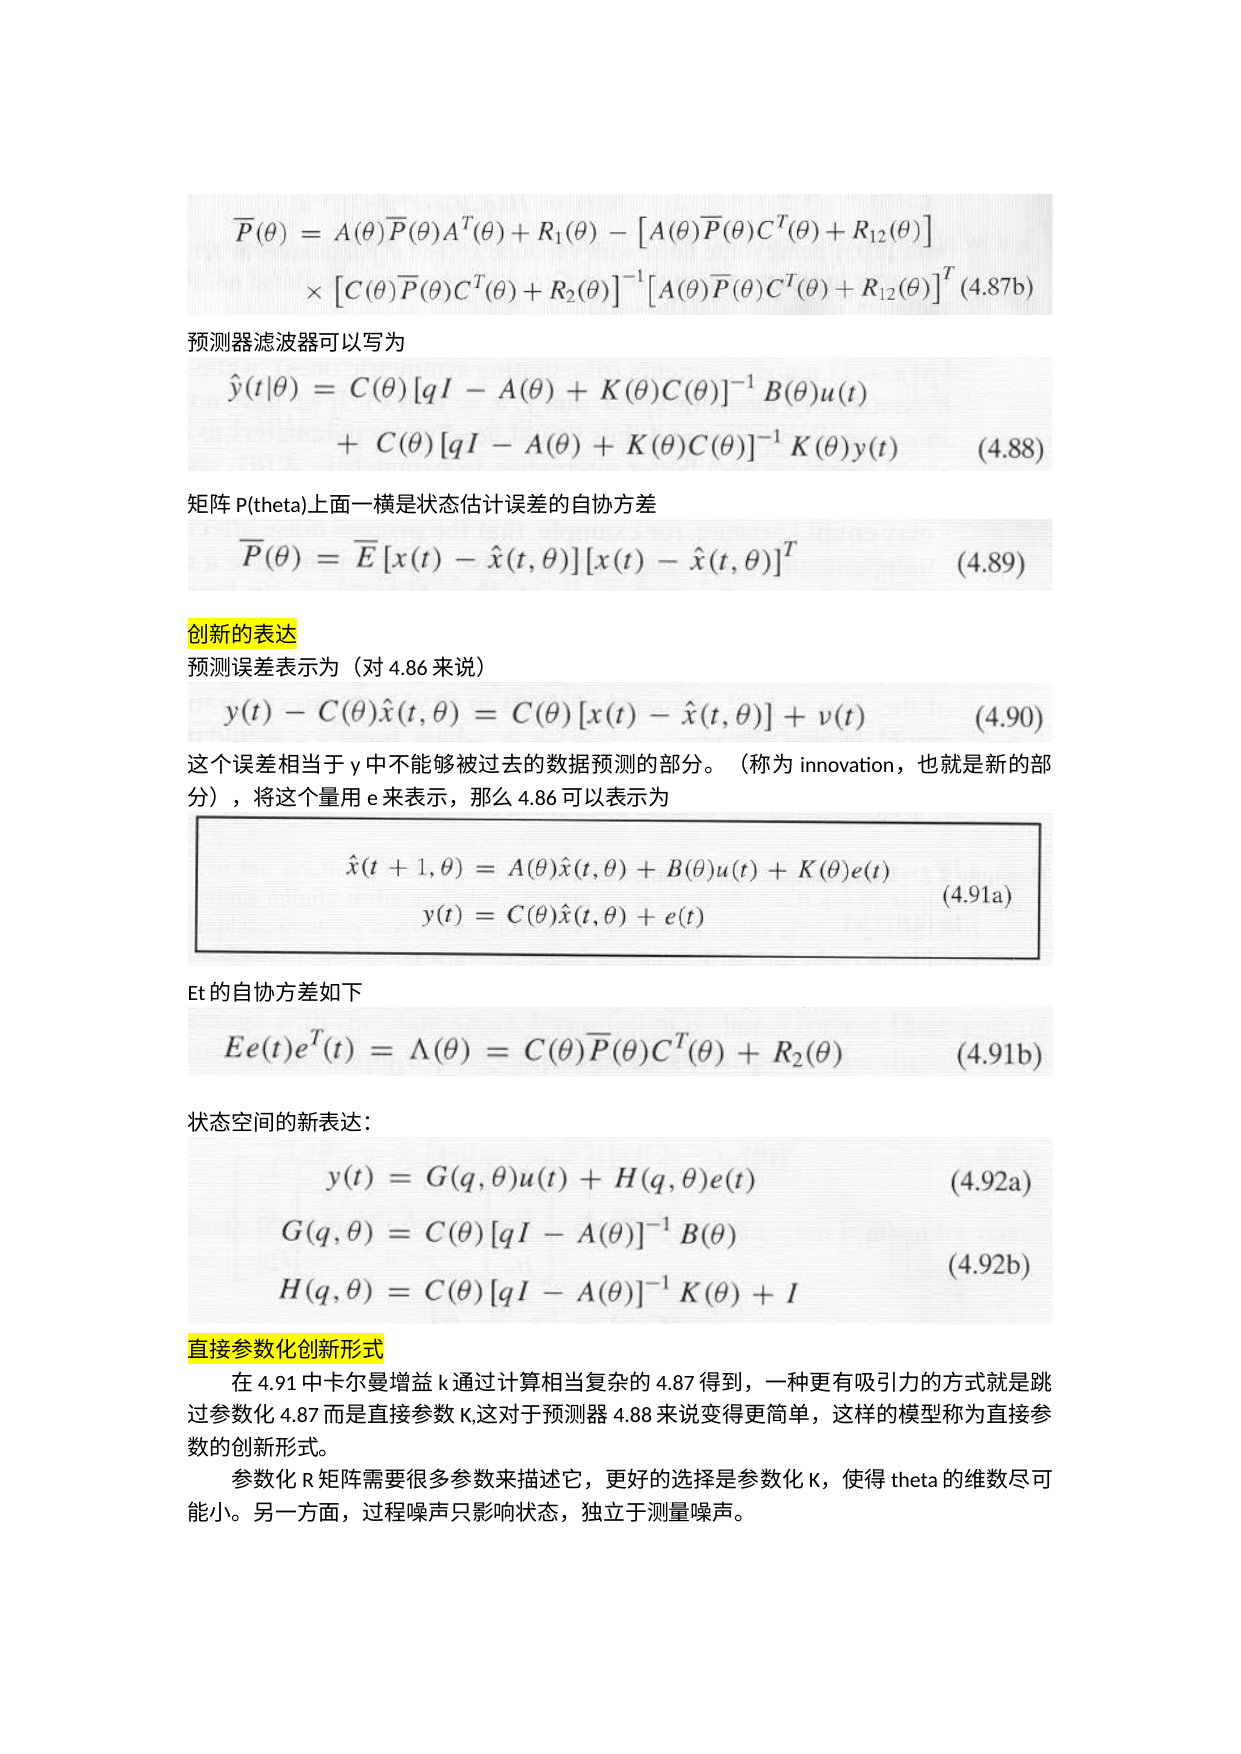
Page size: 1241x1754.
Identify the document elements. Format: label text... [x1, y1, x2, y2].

text 状态空间的新表达： [187, 1104, 1053, 1137]
picture [187, 1007, 1053, 1076]
text 参数化R矩阵需要很多参数来描述它，更好的选择是参数化K，使得theta的维数尽可能小。另一方面，过程噪声只影响状态，独立于测量噪声。 [187, 1462, 1053, 1527]
text 直接参数化创新形式 [187, 1332, 1053, 1364]
text 这个误差相当于y中不能够被过去的数据预测的部分。（称为innovation，也就是新的部分），将这个量用e来表示，那么4.86可以表示为 [187, 747, 1053, 812]
picture [187, 682, 1053, 742]
text 在4.91中卡尔曼增益k通过计算相当复杂的4.87得到，一种更有吸引力的方式就是跳过参数化4.87而是直接参数K,这对于预测器4.88来说变得更简单，这样的模型称为直接参数的创新形式。 [187, 1364, 1053, 1462]
picture [187, 194, 1053, 315]
text 矩阵P(theta)上面一横是状态估计误差的自协方差 [187, 487, 1053, 519]
text 预测器滤波器可以写为 [187, 324, 1053, 357]
text 创新的表达 [187, 617, 1053, 649]
picture [187, 1137, 1053, 1324]
text Et的自协方差如下 [187, 974, 1053, 1007]
text 预测误差表示为（对4.86来说） [187, 649, 1053, 682]
picture [187, 812, 1053, 966]
picture [187, 357, 1053, 471]
picture [187, 519, 1053, 591]
